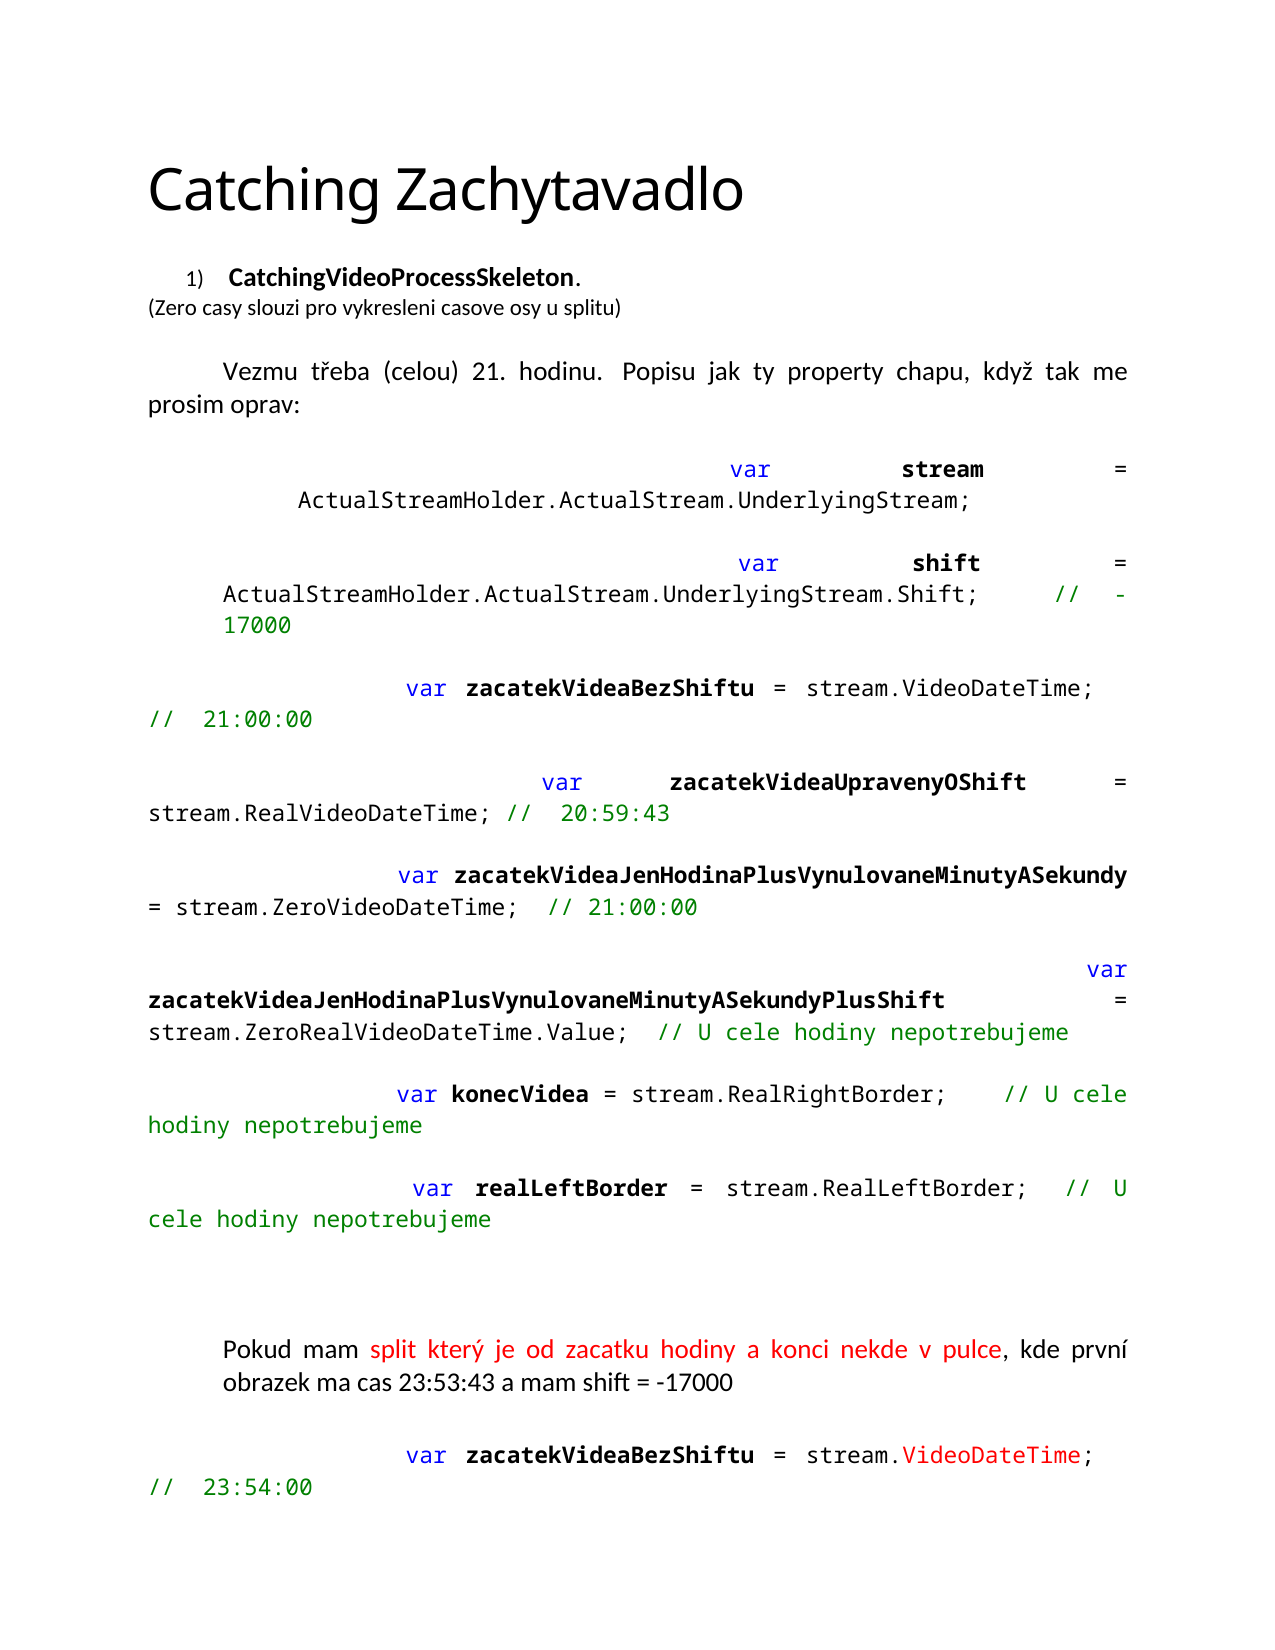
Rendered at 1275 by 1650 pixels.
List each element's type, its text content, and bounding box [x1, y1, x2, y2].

text var zacatekVideaBezShiftu = stream.VideoDateTime; // 21:00:00 [148, 672, 1127, 734]
text (Zero casy slouzi pro vykresleni casove osy u splitu) [148, 293, 1127, 321]
text var stream = ActualStreamHolder.ActualStream.UnderlyingStream; [298, 453, 1127, 516]
text var konecVidea = stream.RealRightBorder; // U cele hodiny nepotrebujeme [148, 1078, 1127, 1141]
text var zacatekVideaBezShiftu = stream.VideoDateTime; // 23:54:00 [148, 1439, 1127, 1502]
text var zacatekVideaJenHodinaPlusVynulovaneMinutyASekundyPlusShift = stream.ZeroRealVideoDateTime.Value; // U cele hodiny nepotrebujeme [148, 953, 1127, 1047]
text Vezmu třeba (celou) 21. hodinu. Popisu jak ty property chapu, když tak me prosim oprav: [148, 354, 1127, 420]
text var shift = ActualStreamHolder.ActualStream.UnderlyingStream.Shift; // -17000 [223, 547, 1127, 641]
text Pokud mam split který je od zacatku hodiny a konci nekde v pulce, kde první obrazek ma cas 23:53:43 a mam shift = -17000 [223, 1333, 1127, 1399]
text var realLeftBorder = stream.RealLeftBorder; // U cele hodiny nepotrebujeme [148, 1172, 1127, 1234]
title Catching Zachytavadlo [148, 148, 1127, 227]
text var zacatekVideaJenHodinaPlusVynulovaneMinutyASekundy = stream.ZeroVideoDateTime; // 21:00:00 [148, 859, 1127, 922]
list CatchingVideoProcessSkeleton. [185, 260, 1127, 293]
text var zacatekVideaUpravenyOShift = stream.RealVideoDateTime; // 20:59:43 [148, 766, 1127, 828]
